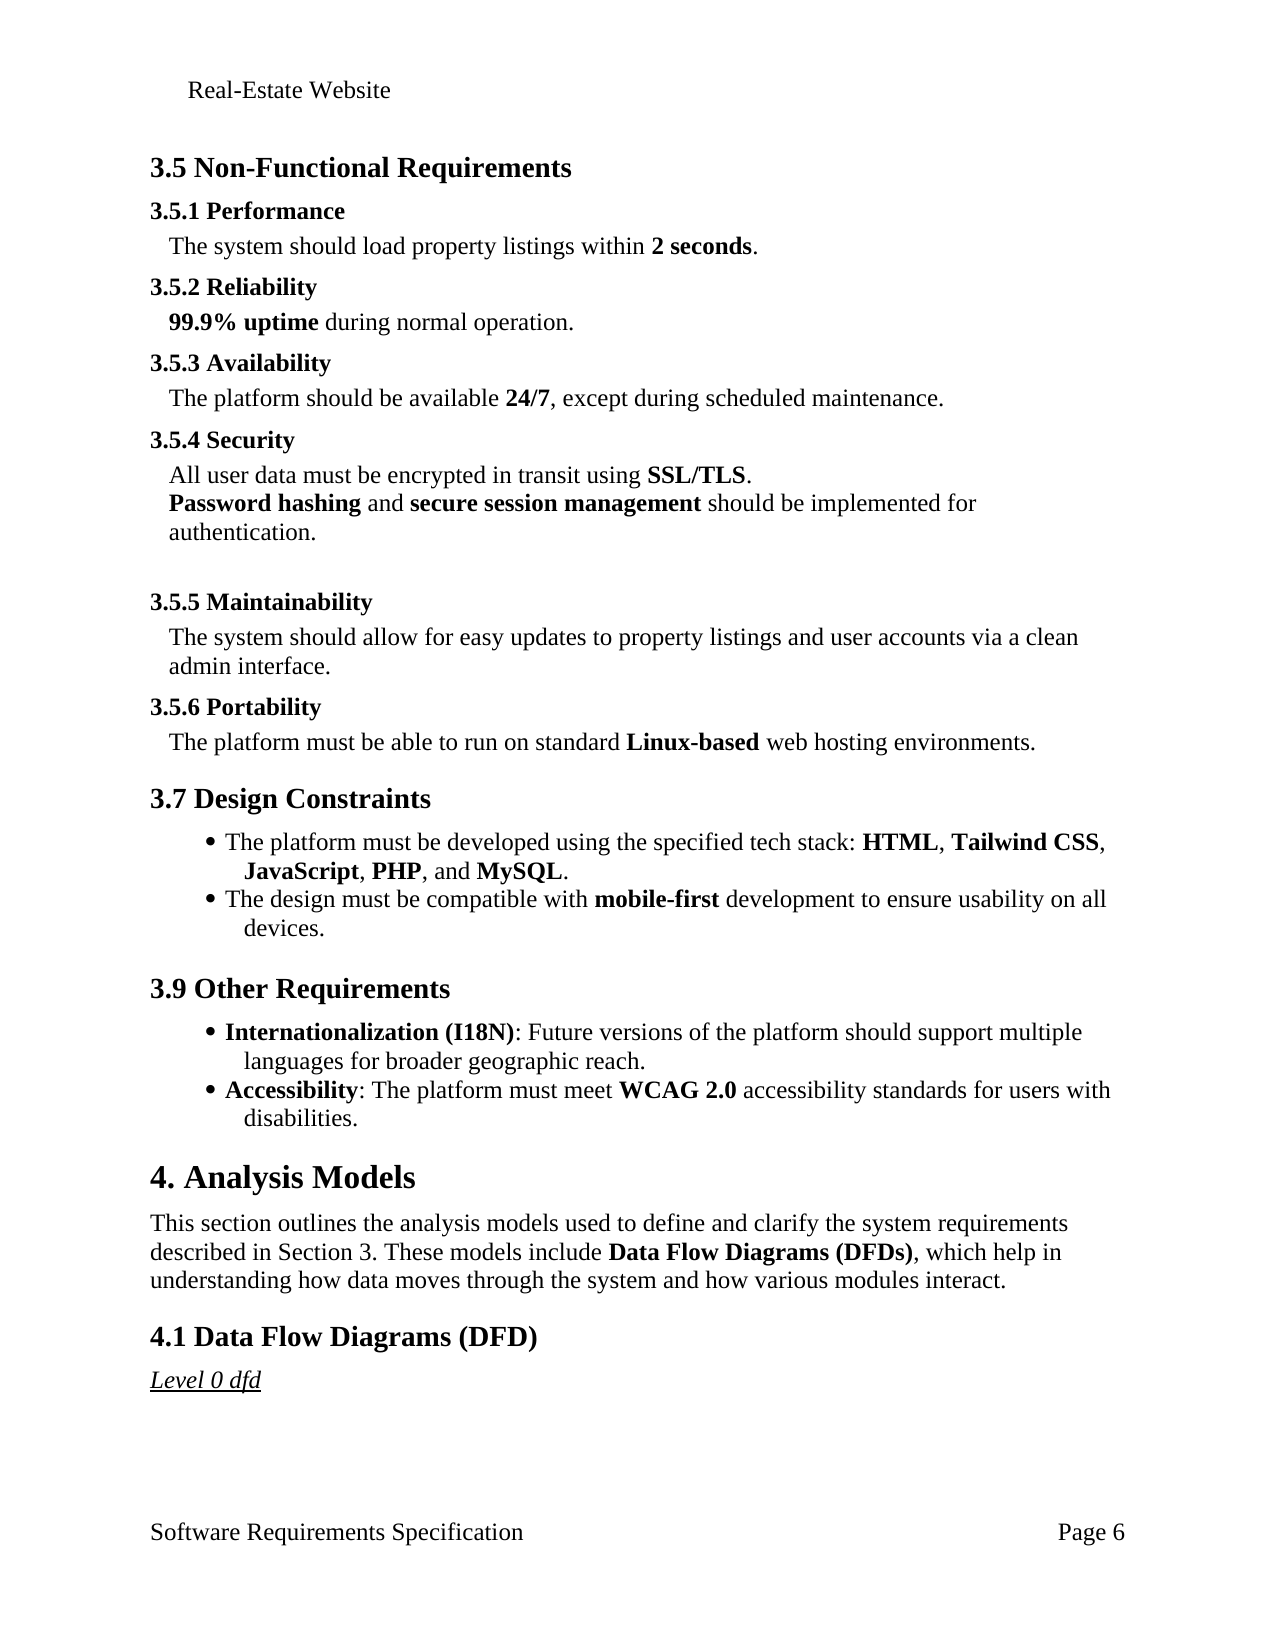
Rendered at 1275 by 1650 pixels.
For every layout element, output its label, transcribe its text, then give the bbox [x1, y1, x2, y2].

subtitle 3.5.4 Security [150, 425, 1125, 453]
text The system should allow for easy updates to property listings and user accounts via a clean admin interface. [150, 622, 1125, 680]
list Internationalization (I18N): Future versions of the platform should support multiple languages for broader geographic reach. [206, 1017, 1125, 1075]
text All user data must be encrypted in transit using SSL/TLS. [150, 460, 1125, 488]
subtitle 3.5.6 Portability [150, 692, 1125, 721]
subtitle 3.5.5 Maintainability [150, 587, 1125, 616]
list Accessibility: The platform must meet WCAG 2.0 accessibility standards for users with disabilities. [206, 1075, 1125, 1132]
text 99.9% uptime during normal operation. [150, 307, 1125, 336]
text Level 0 dfd [150, 1365, 1125, 1394]
subtitle 4. Analysis Models [150, 1157, 1125, 1196]
text This section outlines the analysis models used to define and clarify the system requirements described in Section 3. These models include Data Flow Diagrams (DFDs), which help in understanding how data moves through the system and how various modules interact. [150, 1208, 1125, 1294]
text The platform must be able to run on standard Linux-based web hosting environments. [150, 727, 1125, 756]
list The design must be compatible with mobile-first development to ensure usability on all devices. [206, 884, 1125, 942]
subtitle 3.7 Design Constraints [150, 781, 1125, 814]
subtitle 3.5 Non-Functional Requirements [150, 150, 1125, 183]
list The platform must be developed using the specified tech stack: HTML, Tailwind CSS, JavaScript, PHP, and MySQL. [206, 827, 1125, 884]
subtitle 4.1 Data Flow Diagrams (DFD) [150, 1319, 1125, 1353]
text The platform should be available 24/7, except during scheduled maintenance. [150, 383, 1125, 412]
text The system should load property listings within 2 seconds. [150, 231, 1125, 260]
subtitle 3.5.2 Reliability [150, 272, 1125, 301]
subtitle 3.5.3 Availability [150, 348, 1125, 377]
subtitle 3.9 Other Requirements [150, 971, 1125, 1005]
subtitle 3.5.1 Performance [150, 196, 1125, 225]
text Password hashing and secure session management should be implemented for authentication. [150, 488, 1125, 546]
